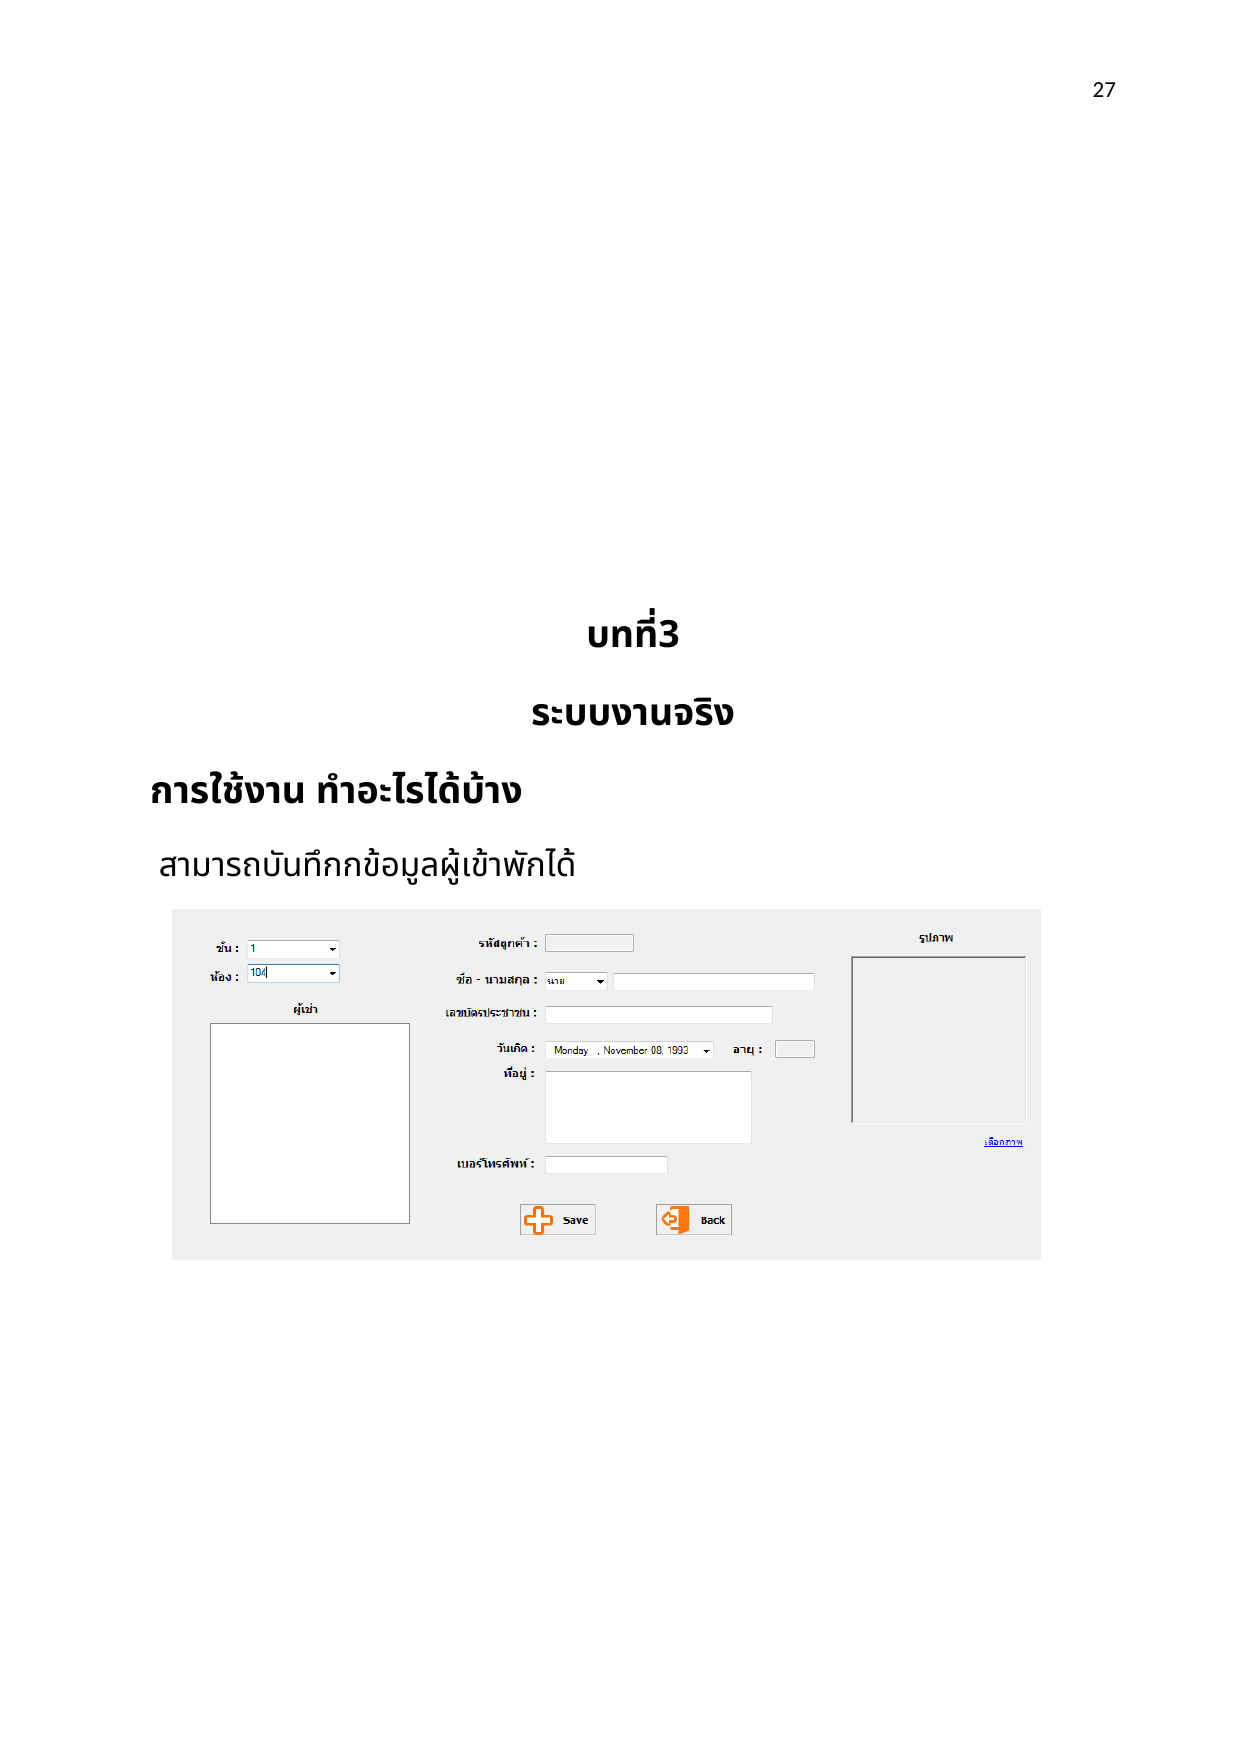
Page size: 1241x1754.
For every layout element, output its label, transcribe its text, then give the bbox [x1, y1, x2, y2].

picture [171, 909, 1041, 1260]
text การใช้งาน ทำอะไรได้บ้าง [150, 763, 1116, 820]
text ระบบงานจริง [150, 685, 1116, 742]
text สามารถบันทึกกข้อมูลผู้เข้าพักได้ [150, 841, 1116, 891]
text บทที่3 [150, 607, 1116, 664]
